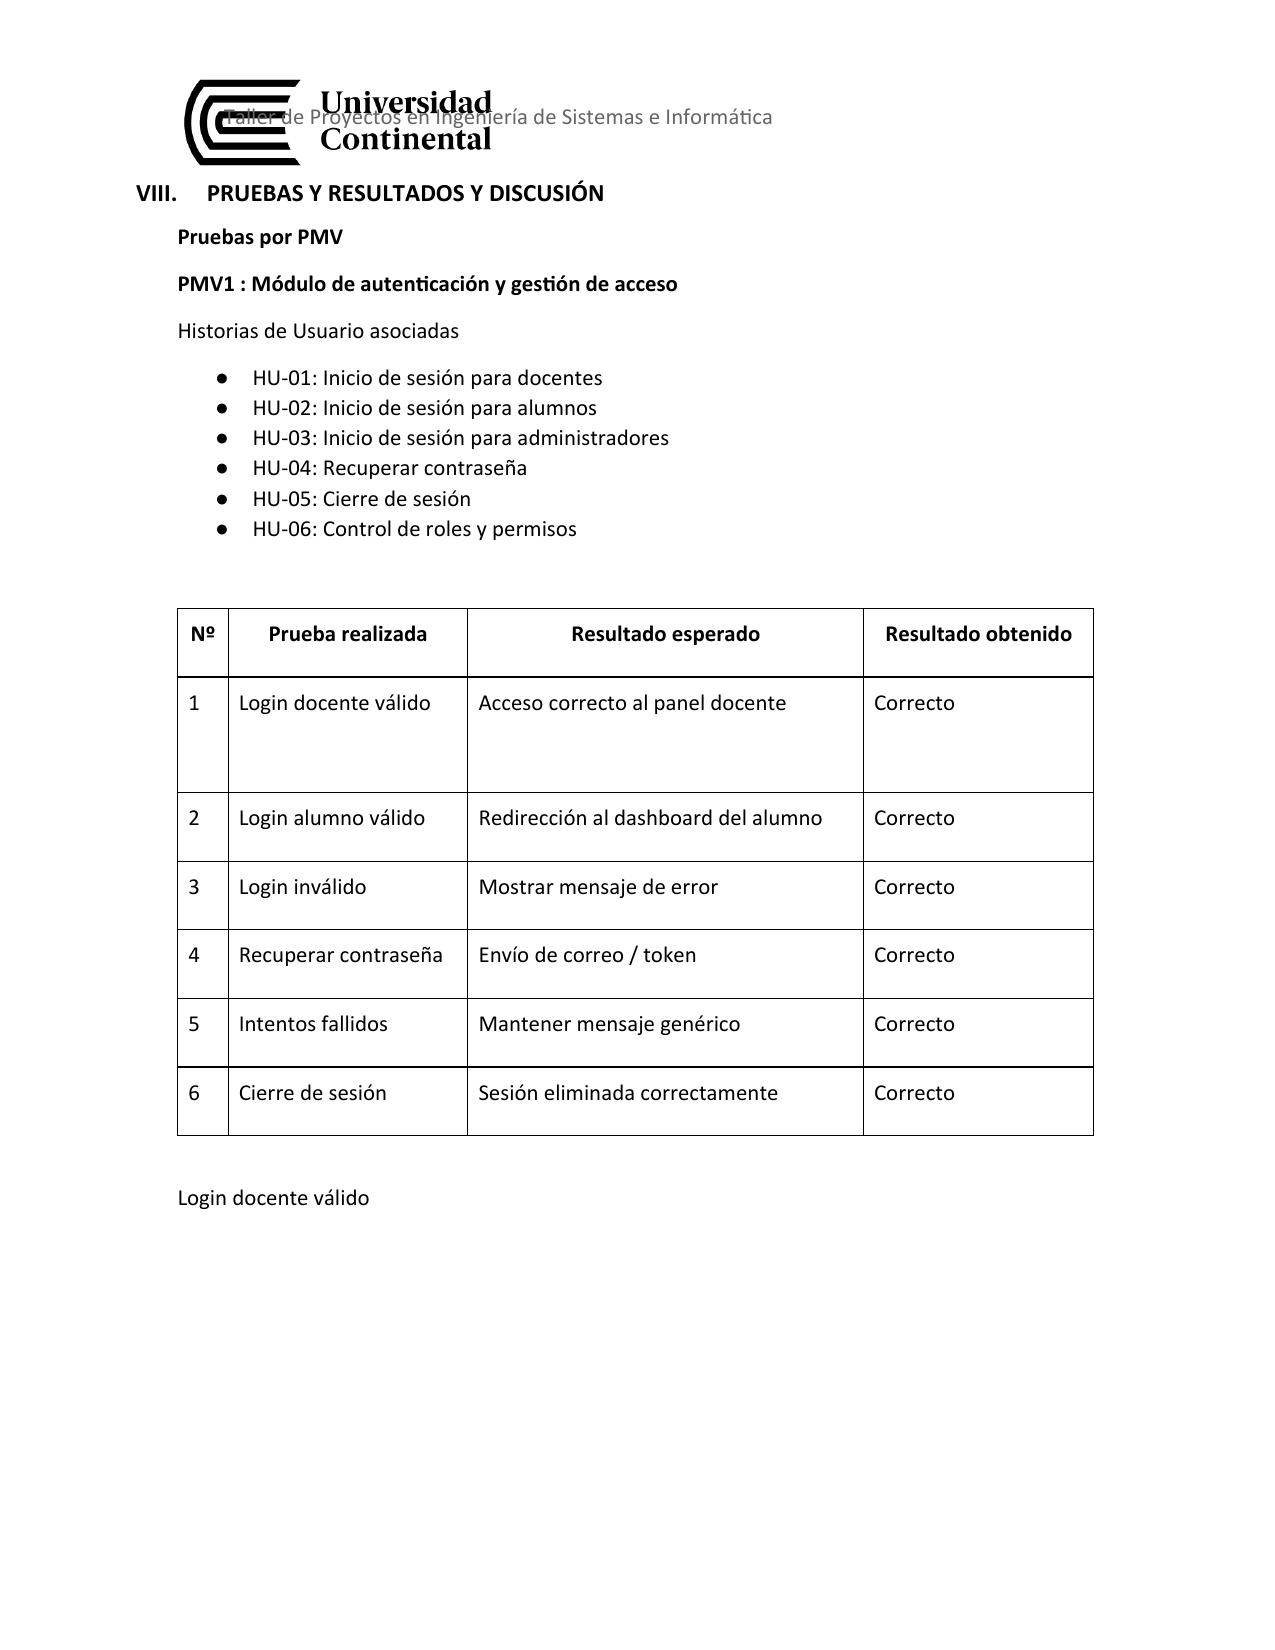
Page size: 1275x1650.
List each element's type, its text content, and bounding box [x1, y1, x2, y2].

list HU-03: Inicio de sesión para administradores [215, 423, 1098, 451]
subtitle PRUEBAS Y RESULTADOS Y DISCUSIÓN [177, 177, 1098, 207]
table_cell Correcto [864, 793, 1093, 861]
table_cell 2 [178, 793, 228, 861]
table_cell Correcto [864, 999, 1093, 1066]
table_cell Correcto [864, 1068, 1093, 1135]
table_cell Intentos fallidos [229, 999, 467, 1066]
table_cell Acceso correcto al panel docente [468, 678, 863, 792]
text Pruebas por PMV [177, 222, 1098, 250]
table_cell 6 [178, 1068, 228, 1135]
table_cell Cierre de sesión [229, 1068, 467, 1135]
table_cell Correcto [864, 930, 1093, 998]
text Login docente válido [177, 1183, 1098, 1211]
table_cell Recuperar contraseña [229, 930, 467, 998]
table_cell 4 [178, 930, 228, 998]
table_cell Login docente válido [229, 678, 467, 792]
table_cell Correcto [864, 678, 1093, 792]
table_cell Login alumno válido [229, 793, 467, 861]
picture [180, 76, 496, 168]
table_cell 5 [178, 999, 228, 1066]
table_cell 3 [178, 862, 228, 929]
table_cell Mostrar mensaje de error [468, 862, 863, 929]
text Historias de Usuario asociadas [177, 316, 1098, 344]
table_cell Login inválido [229, 862, 467, 929]
table_cell Envío de correo / token [468, 930, 863, 998]
list HU-06: Control de roles y permisos [215, 514, 1098, 542]
list HU-05: Cierre de sesión [215, 484, 1098, 512]
table_header Nº [178, 609, 228, 676]
table_header Prueba realizada [229, 609, 467, 676]
table_cell Correcto [864, 862, 1093, 929]
list HU-02: Inicio de sesión para alumnos [215, 393, 1098, 421]
table_header Resultado obtenido [864, 609, 1093, 676]
table_header Resultado esperado [468, 609, 863, 676]
text PMV1 : Módulo de autenticación y gestión de acceso [177, 269, 1098, 297]
table_cell Mantener mensaje genérico [468, 999, 863, 1066]
table_cell Redirección al dashboard del alumno [468, 793, 863, 861]
table_cell 1 [178, 678, 228, 792]
list HU-04: Recuperar contraseña [215, 453, 1098, 482]
list HU-01: Inicio de sesión para docentes [215, 363, 1098, 391]
table_cell Sesión eliminada correctamente [468, 1068, 863, 1135]
